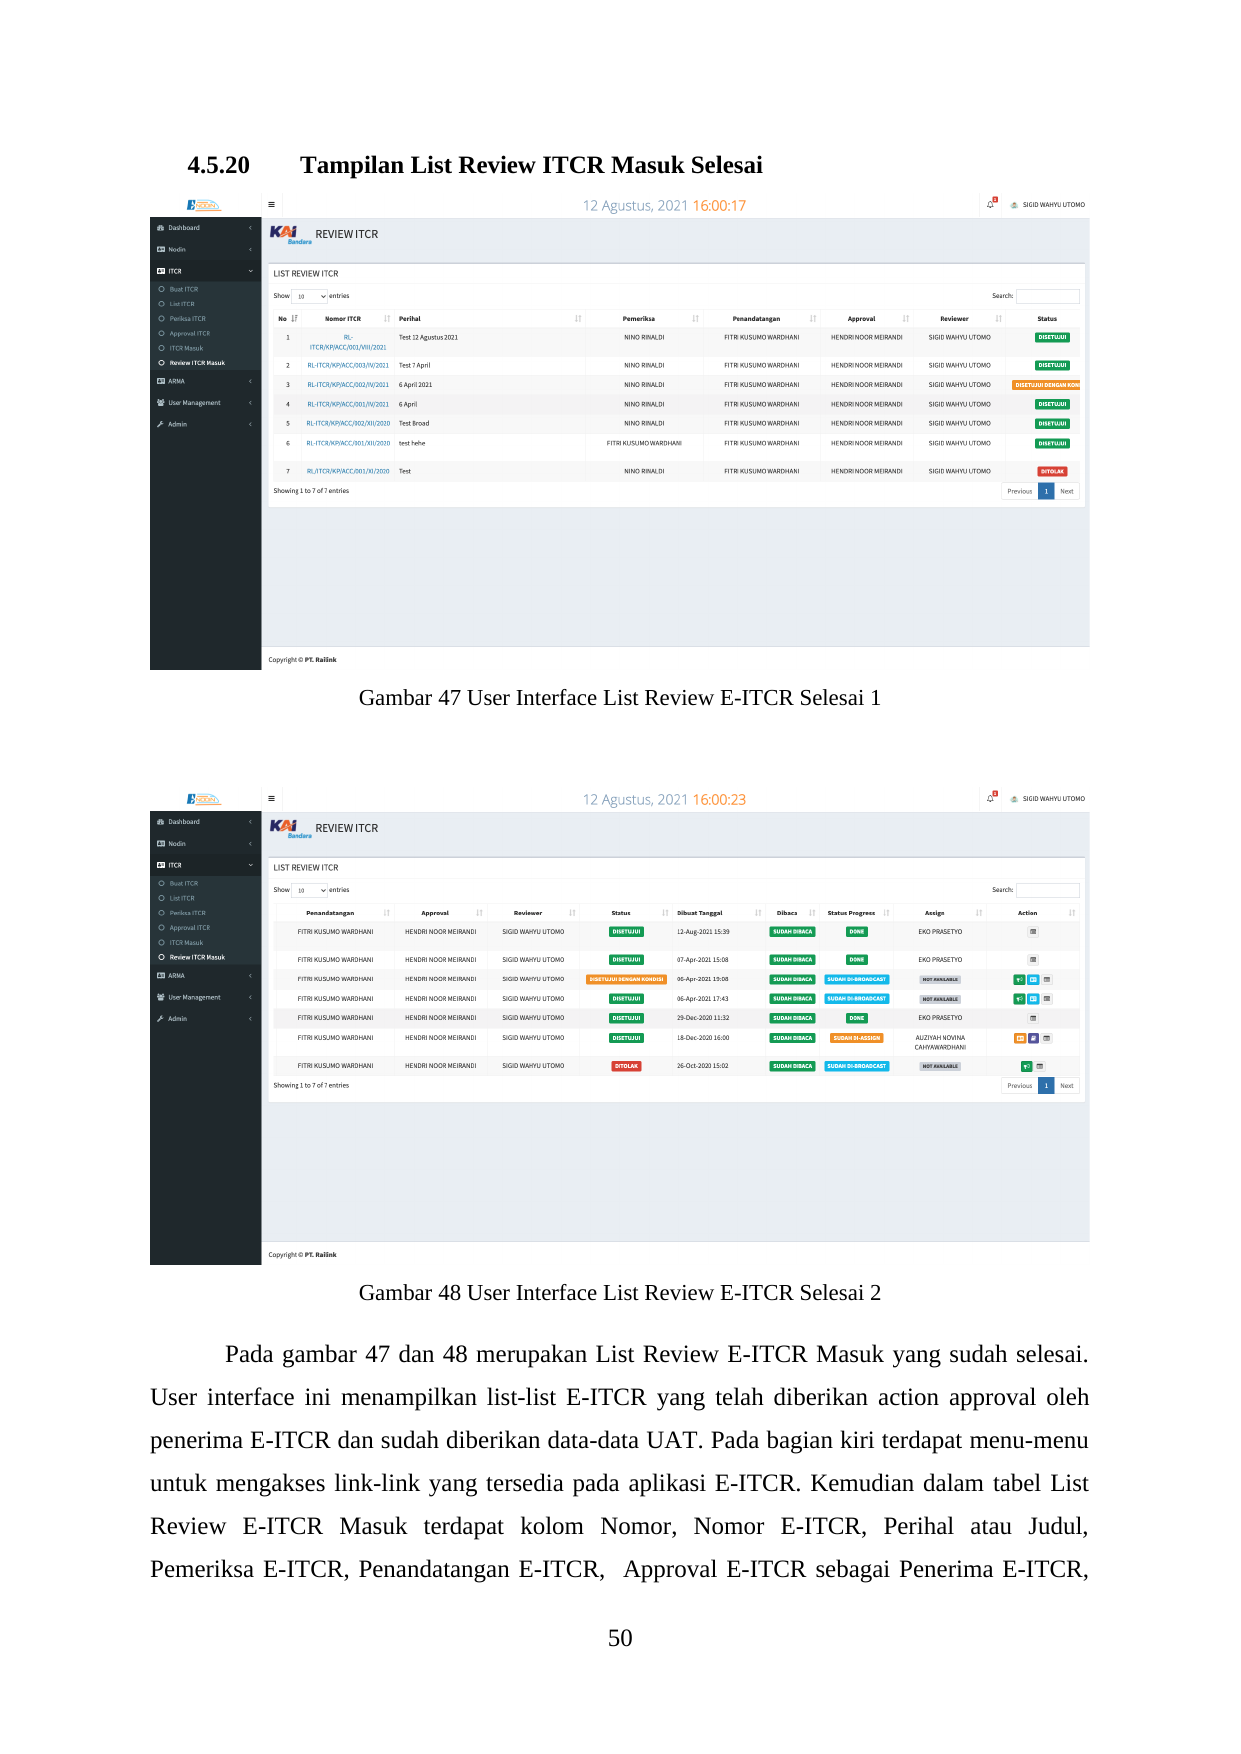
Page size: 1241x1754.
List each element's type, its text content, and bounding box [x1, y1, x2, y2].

subtitle Tampilan List Review ITCR Masuk Selesai [187, 150, 1090, 179]
picture [150, 193, 1090, 670]
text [150, 1339, 1090, 1583]
text Gambar 48 User Interface List Review E-ITCR Selesai 2 [150, 1279, 1090, 1305]
text Gambar 47 User Interface List Review E-ITCR Selesai 1 [150, 684, 1090, 711]
picture [150, 787, 1090, 1265]
